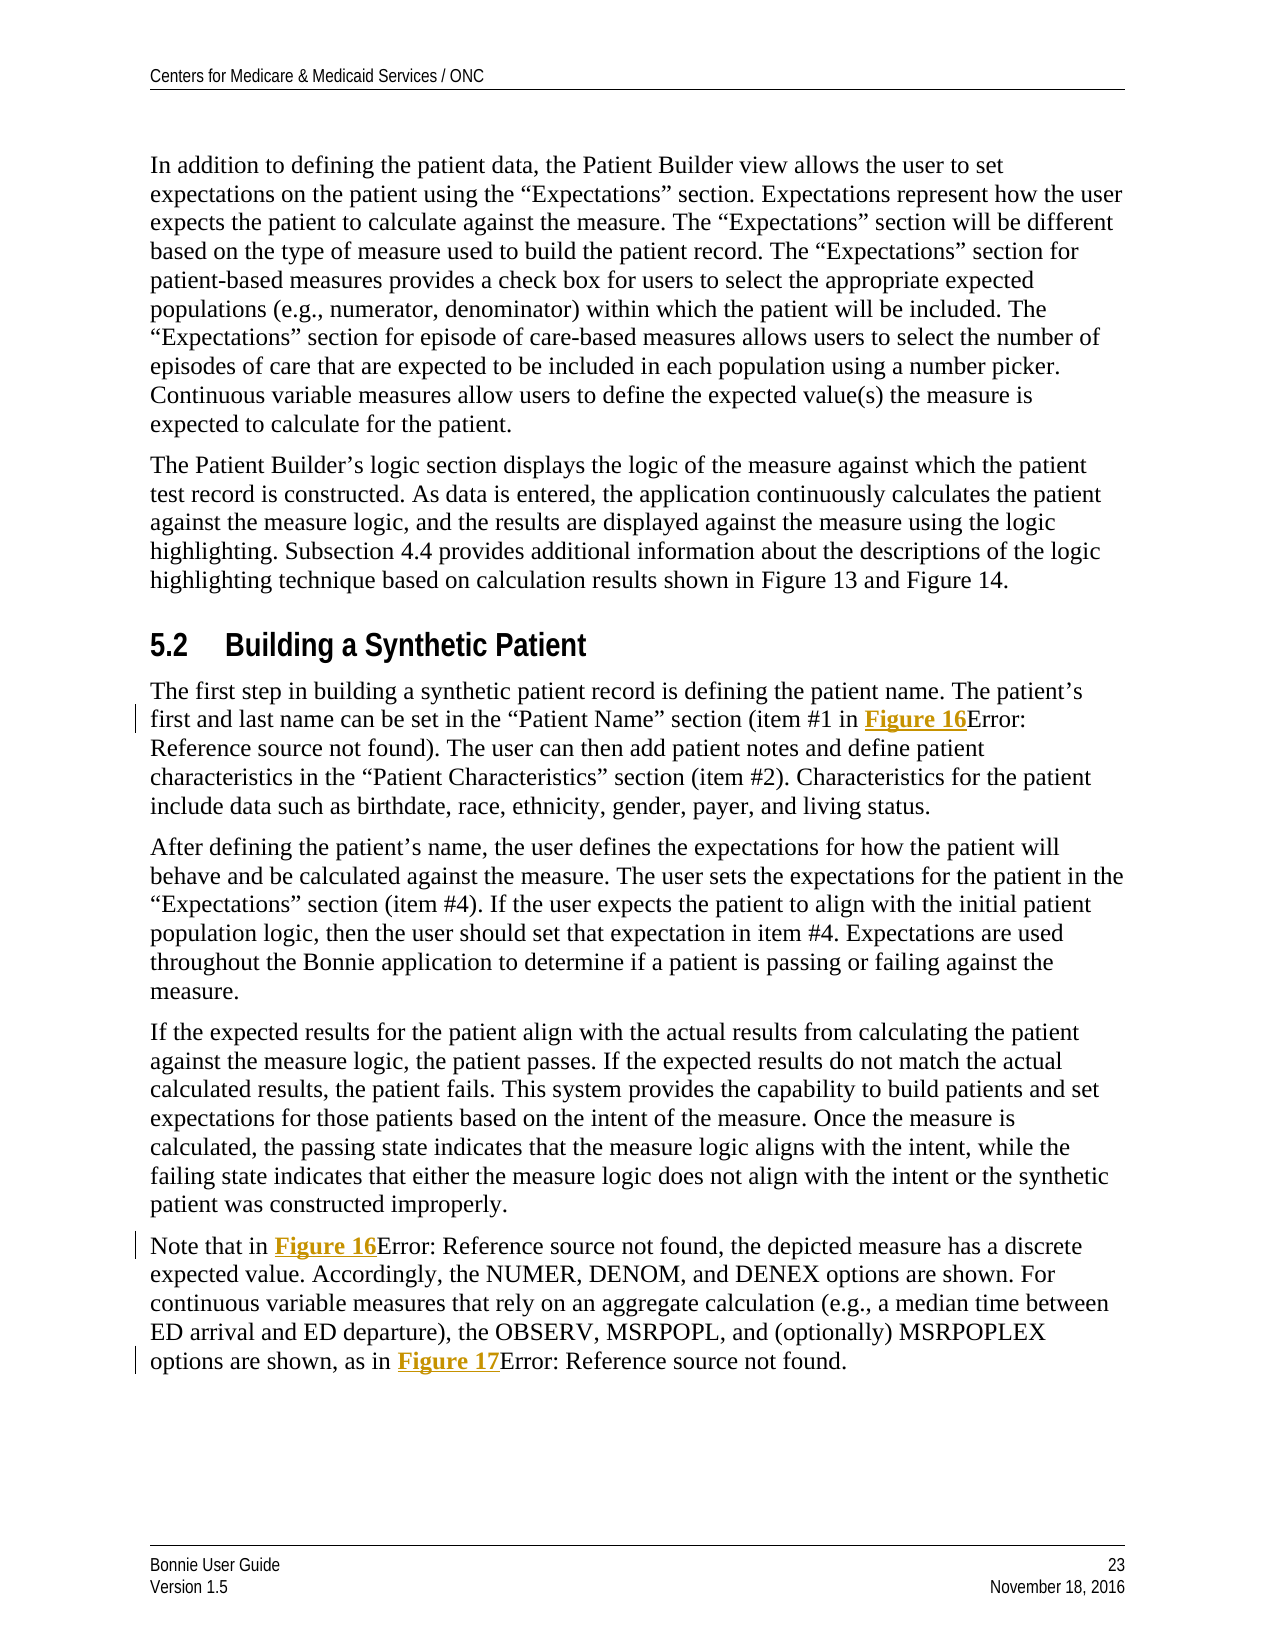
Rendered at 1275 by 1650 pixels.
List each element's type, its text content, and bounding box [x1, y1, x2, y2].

text The first step in building a synthetic patient record is defining the patient name. The patient’s first and last name can be set in the “Patient Name” section (item #1 in ). The user can then add patient notes and define patient characteristics in the “Patient Characteristics” section (item #2). Characteristics for the patient include data such as birthdate, race, ethnicity, gender, payer, and living status. [150, 676, 1125, 819]
text In addition to defining the patient data, the Patient Builder view allows the user to set expectations on the patient using the “Expectations” section. Expectations represent how the user expects the patient to calculate against the measure. The “Expectations” section will be different based on the type of measure used to build the patient record. The “Expectations” section for patient-based measures provides a check box for users to select the appropriate expected populations (e.g., numerator, denominator) within which the patient will be included. The “Expectations” section for episode of care-based measures allows users to select the number of episodes of care that are expected to be included in each population using a number picker. Continuous variable measures allow users to define the expected value(s) the measure is expected to calculate for the patient. [150, 150, 1125, 437]
subtitle Building a Synthetic Patient [150, 625, 1125, 663]
text The Patient Builder’s logic section displays the logic of the measure against which the patient test record is constructed. As data is entered, the application continuously calculates the patient against the measure logic, and the results are displayed against the measure using the logic highlighting. Subsection 4.4 provides additional information about the descriptions of the logic highlighting technique based on calculation results shown in Figure 13 and Figure 14. [150, 450, 1125, 594]
text After defining the patient’s name, the user defines the expectations for how the patient will behave and be calculated against the measure. The user sets the expectations for the patient in the “Expectations” section (item #4). If the user expects the patient to align with the initial patient population logic, then the user should set that expectation in item #4. Expectations are used throughout the Bonnie application to determine if a patient is passing or failing against the measure. [150, 832, 1125, 1004]
text If the expected results for the patient align with the actual results from calculating the patient against the measure logic, the patient passes. If the expected results do not match the actual calculated results, the patient fails. This system provides the capability to build patients and set expectations for those patients based on the intent of the measure. Once the measure is calculated, the passing state indicates that the measure logic aligns with the intent, while the failing state indicates that either the measure logic does not align with the intent or the synthetic patient was constructed improperly. [150, 1017, 1125, 1218]
